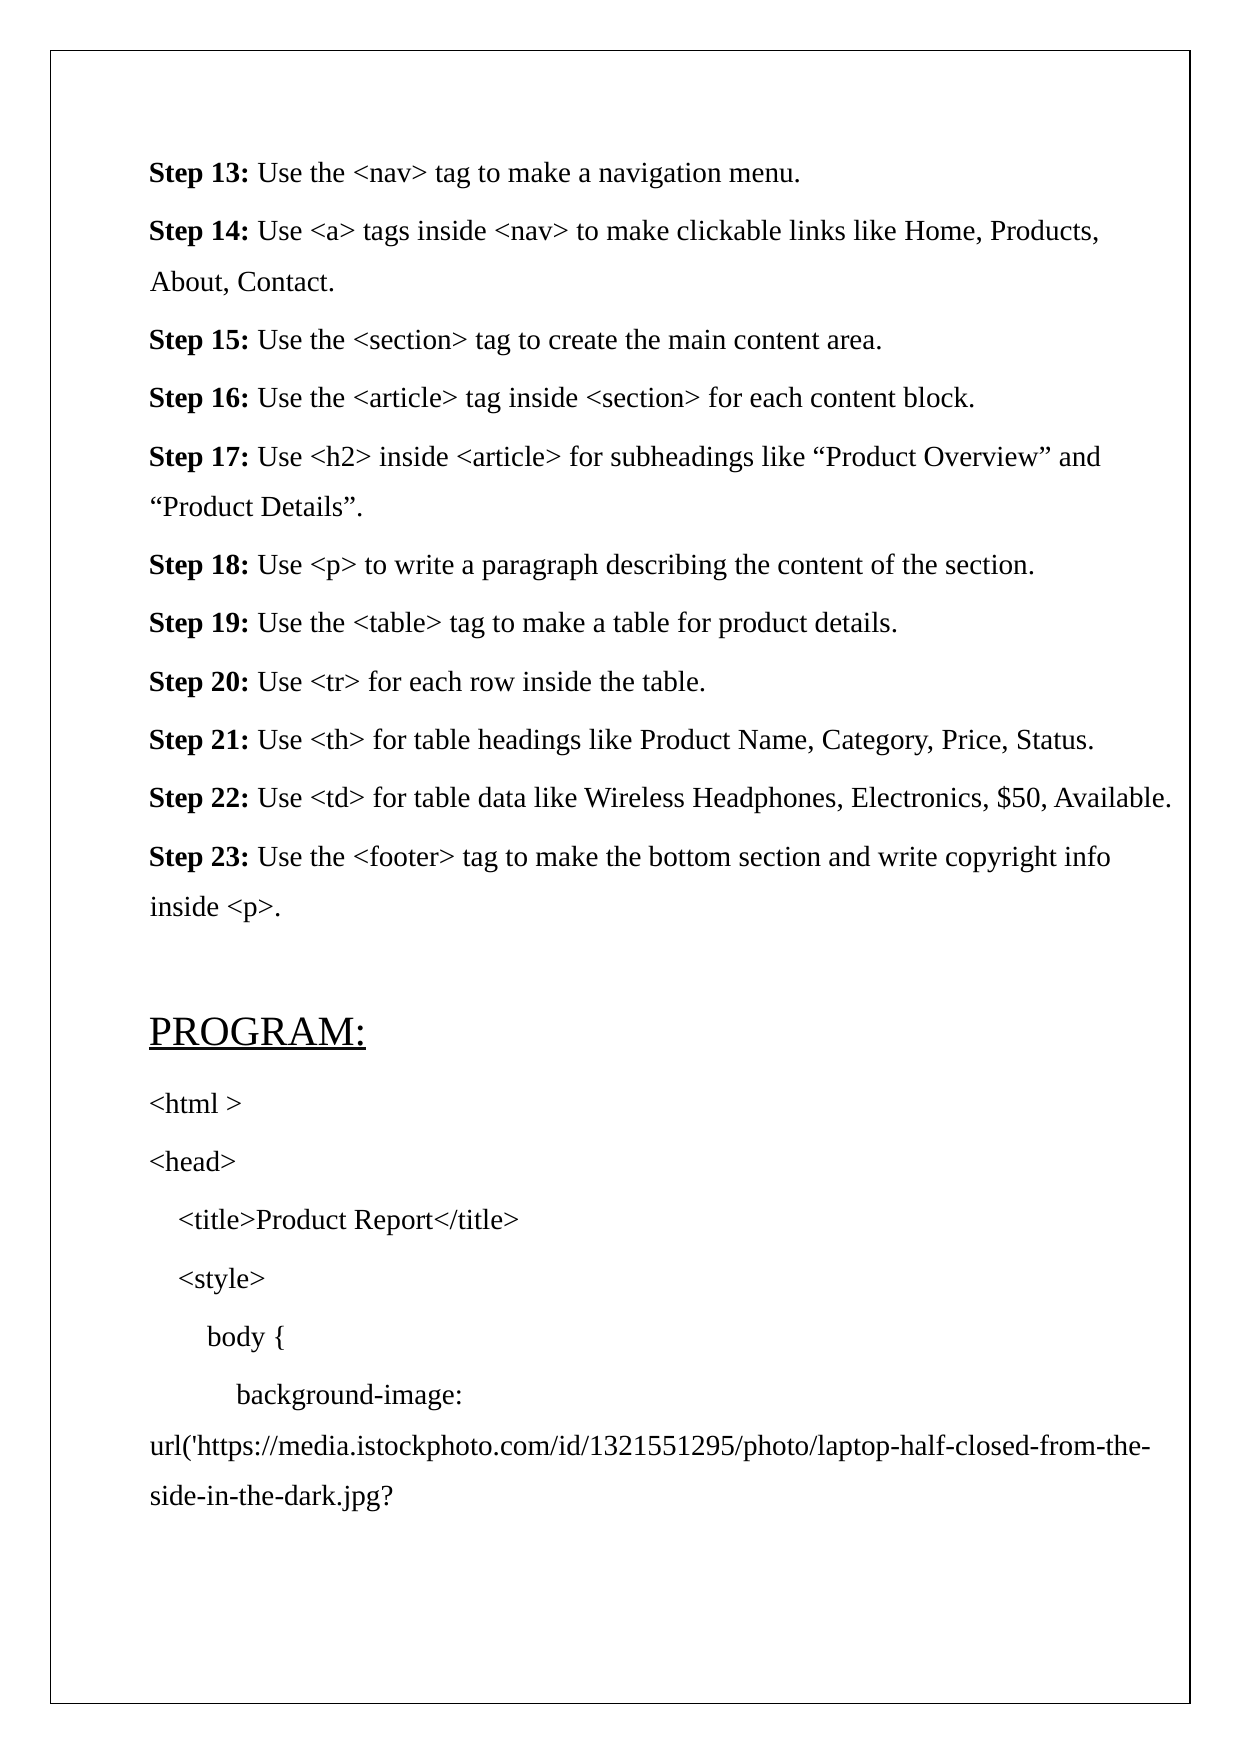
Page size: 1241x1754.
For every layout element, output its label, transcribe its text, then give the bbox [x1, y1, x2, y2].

text Step 20: Use <tr> for each row inside the table. [148, 664, 1175, 697]
text <style> [148, 1261, 1175, 1294]
text <html > [148, 1086, 1175, 1119]
text <head> [148, 1144, 1175, 1178]
text Step 18: Use <p> to write a paragraph describing the content of the section. [148, 547, 1175, 581]
text Step 16: Use the <article> tag inside <section> for each content block. [148, 380, 1175, 414]
text Step 19: Use the <table> tag to make a table for product details. [148, 606, 1175, 639]
text Step 15: Use the <section> tag to create the main content area. [148, 322, 1175, 356]
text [148, 1377, 1175, 1512]
text Step 14: Use <a> tags inside <nav> to make clickable links like Home, Products, About, Contact. [148, 213, 1175, 297]
text Step 22: Use <td> for table data like Wireless Headphones, Electronics, $50, Available. [148, 781, 1175, 814]
text Step 23: Use the <footer> tag to make the bottom section and write copyright info inside <p>. [148, 839, 1175, 923]
text Step 17: Use <h2> inside <article> for subheadings like “Product Overview” and “Product Details”. [148, 439, 1175, 522]
text PROGRAM: [148, 1006, 1175, 1054]
text Step 21: Use <th> for table headings like Product Name, Category, Price, Status. [148, 722, 1175, 756]
text Step 13: Use the <nav> tag to make a navigation menu. [148, 155, 1175, 188]
text <title>Product Report</title> [148, 1202, 1175, 1236]
text body { [148, 1319, 1175, 1353]
